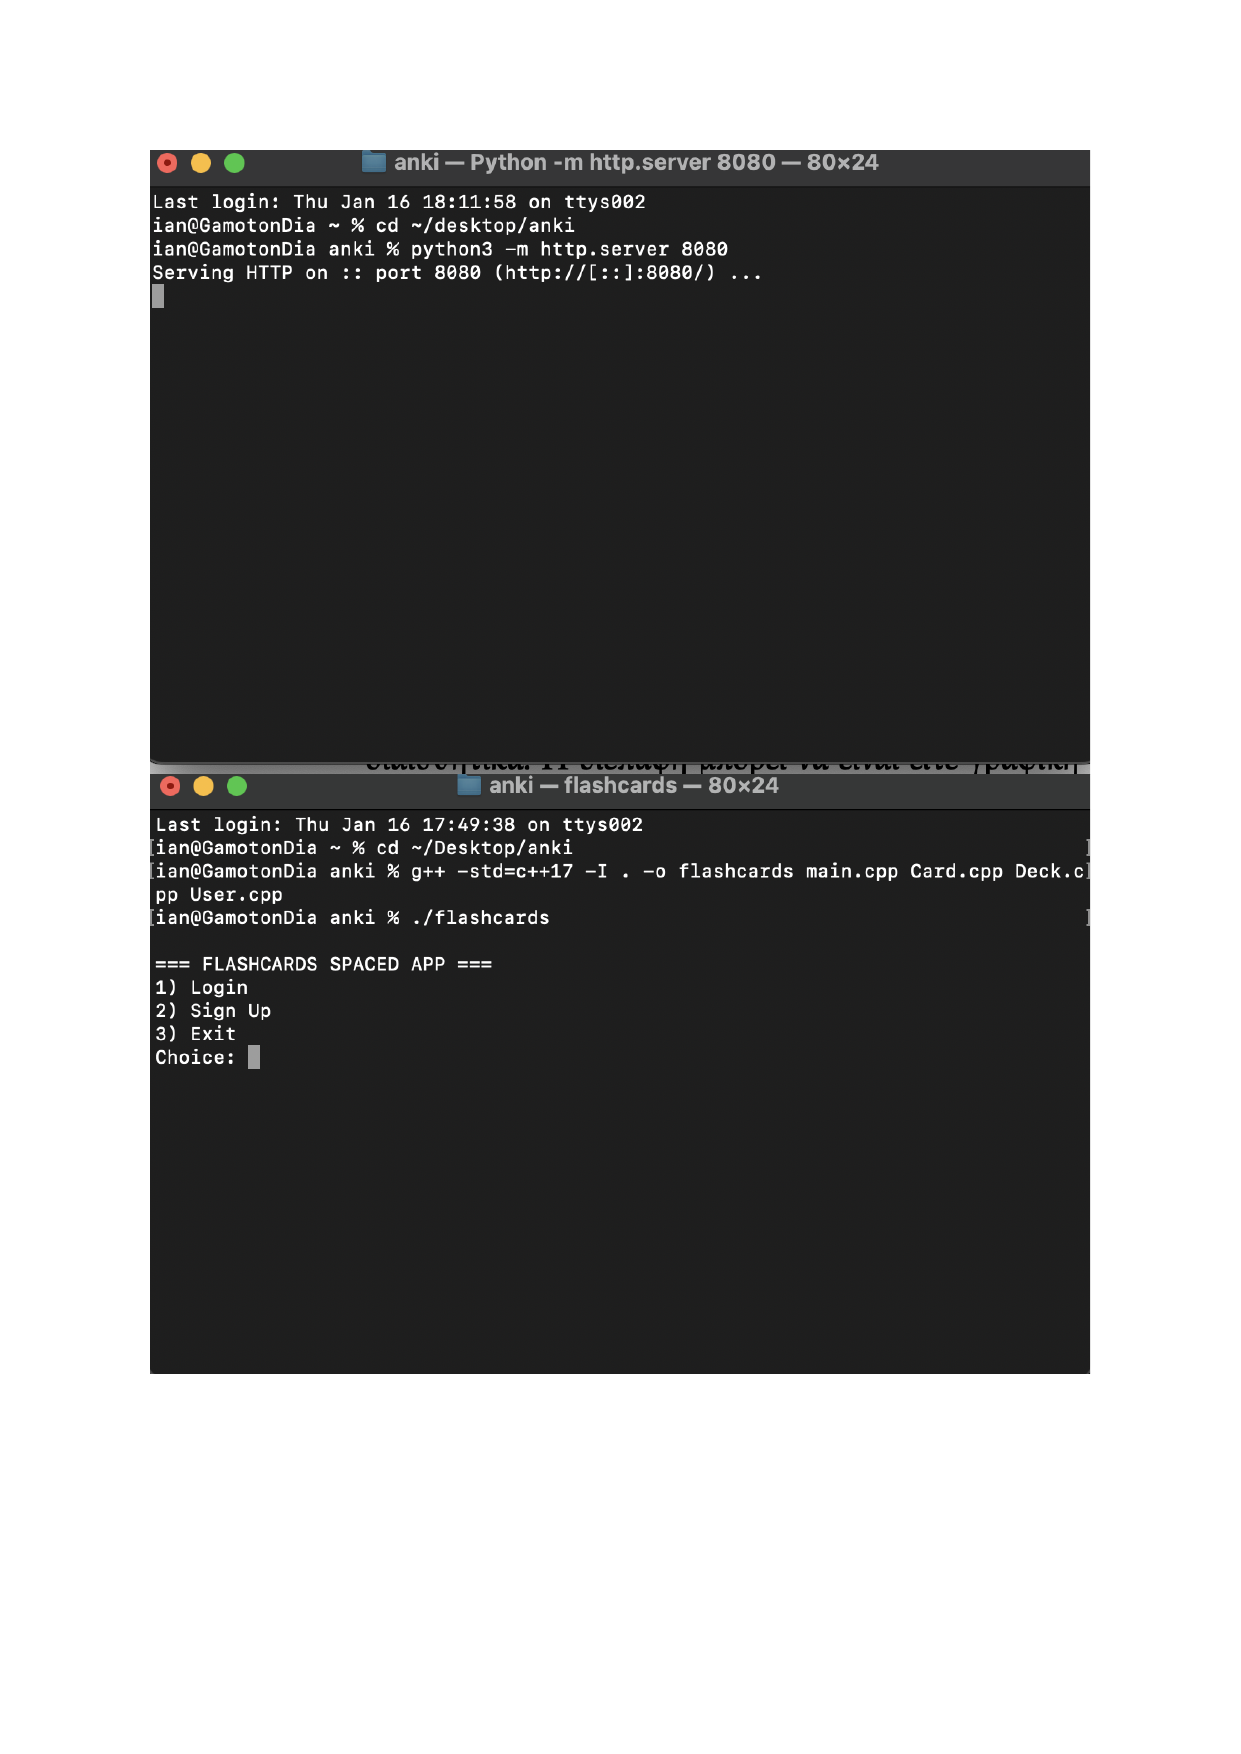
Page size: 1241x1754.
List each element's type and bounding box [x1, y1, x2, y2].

picture [150, 150, 1091, 1374]
